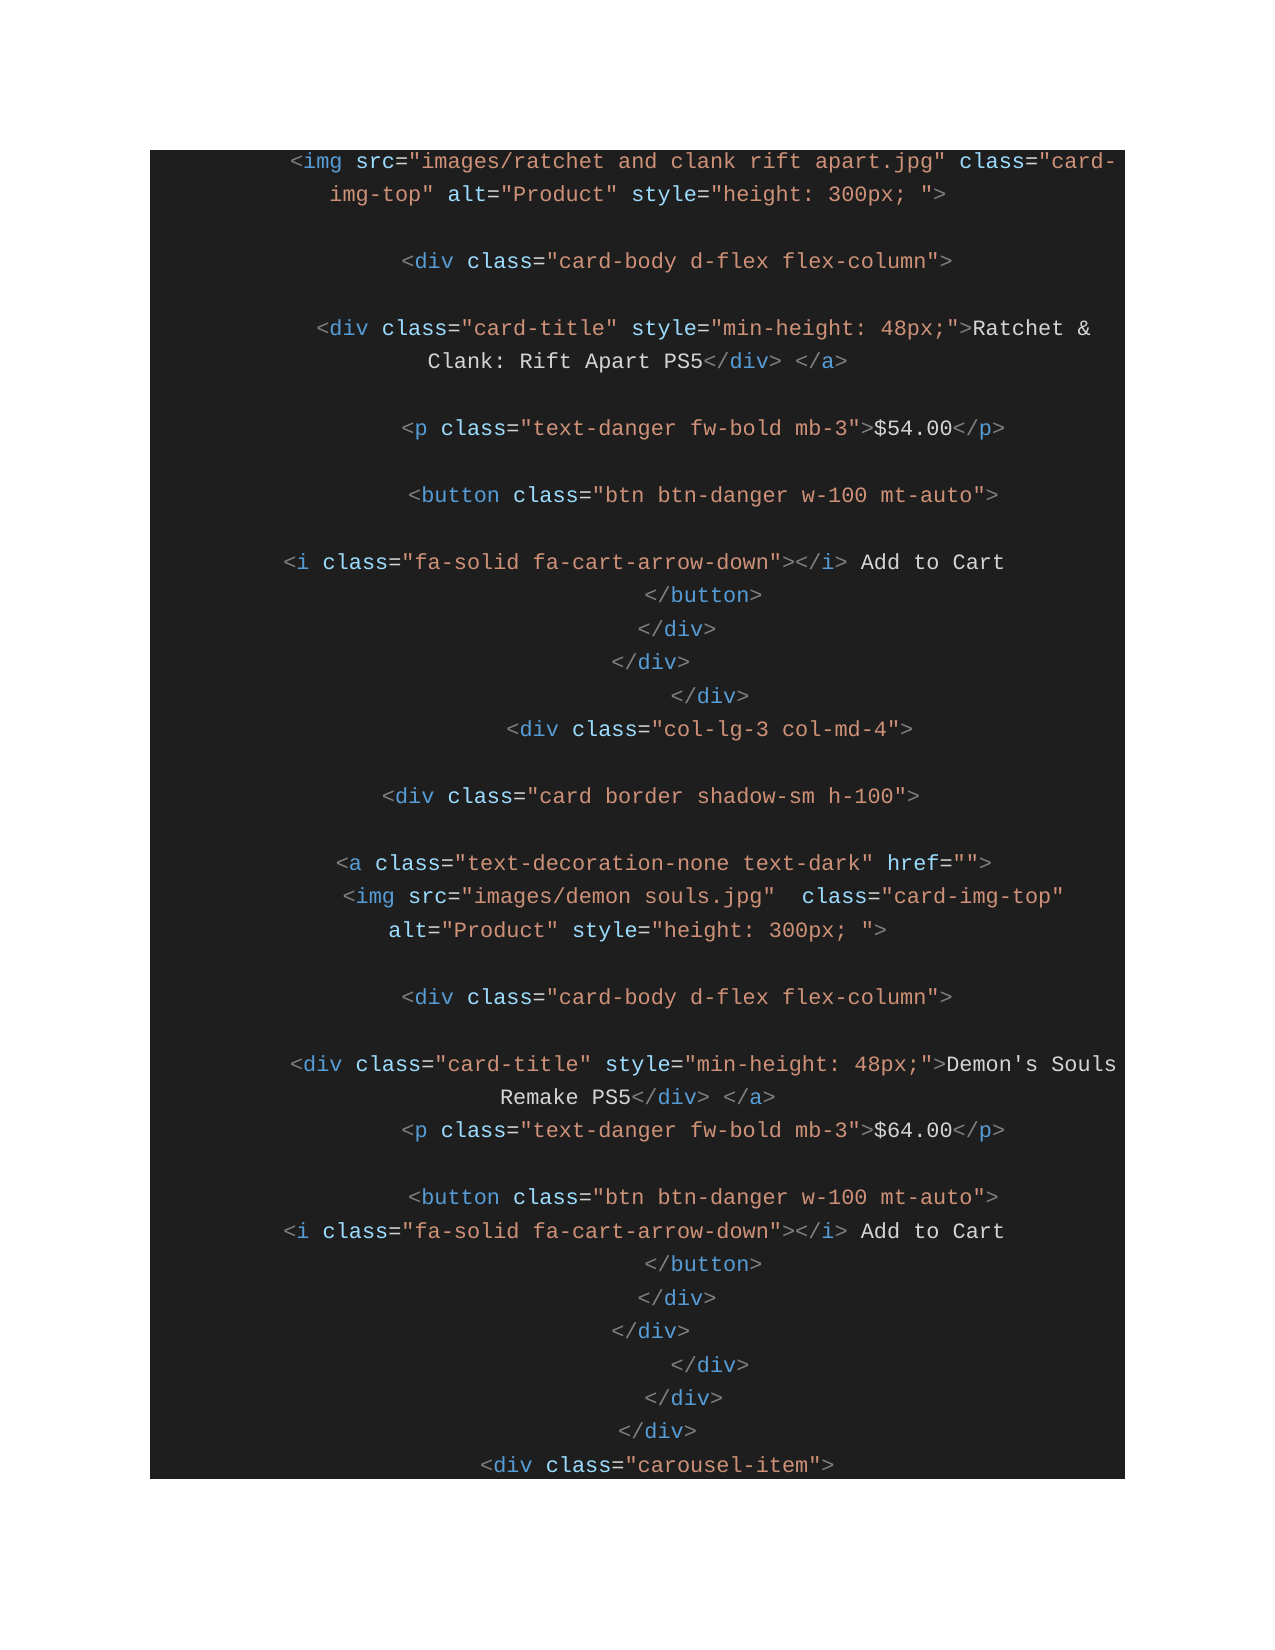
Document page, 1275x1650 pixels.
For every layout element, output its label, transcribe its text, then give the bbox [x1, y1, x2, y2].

text <i class="fa-solid fa-cart-arrow-down"></i> Add to Cart [150, 551, 1125, 576]
text <a class="text-decoration-none text-dark" href=""> [150, 852, 1125, 877]
text <div class="card-body d-flex flex-column"> [150, 250, 1125, 275]
text <img src="images/demon souls.jpg" class="card-img-top" alt="Product" style="height: 300px; "> [150, 886, 1125, 944]
text <div class="col-lg-3 col-md-4"> [150, 718, 1125, 743]
text </button> [150, 1253, 1125, 1278]
text </div> [150, 1421, 1125, 1445]
text <div class="card-title" style="min-height: 48px;">Ratchet & Clank: Rift Apart PS5</div> </a> [150, 317, 1125, 375]
text <div class="card-body d-flex flex-column"> [150, 986, 1125, 1011]
text </button> [150, 585, 1125, 609]
text <p class="text-danger fw-bold mb-3">$54.00</p> [150, 417, 1125, 442]
text </div> [150, 1354, 1125, 1378]
text </div> [150, 1287, 1125, 1312]
text </div> [150, 652, 1125, 676]
text <button class="btn btn-danger w-100 mt-auto"> [150, 484, 1125, 509]
text <p class="text-danger fw-bold mb-3">$64.00</p> [150, 1120, 1125, 1144]
text </div> [150, 1320, 1125, 1345]
text <div class="carousel-item"> [150, 1454, 1125, 1479]
text </div> [150, 685, 1125, 710]
text <img src="images/ratchet and clank rift apart.jpg" class="card-img-top" alt="Product" style="height: 300px; "> [150, 150, 1125, 208]
text <div class="card-title" style="min-height: 48px;">Demon's Souls Remake PS5</div> </a> [150, 1053, 1125, 1111]
text <i class="fa-solid fa-cart-arrow-down"></i> Add to Cart [150, 1220, 1125, 1245]
text <div class="card border shadow-sm h-100"> [150, 785, 1125, 810]
text </div> [150, 1387, 1125, 1412]
text </div> [150, 618, 1125, 643]
text <button class="btn btn-danger w-100 mt-auto"> [150, 1187, 1125, 1211]
